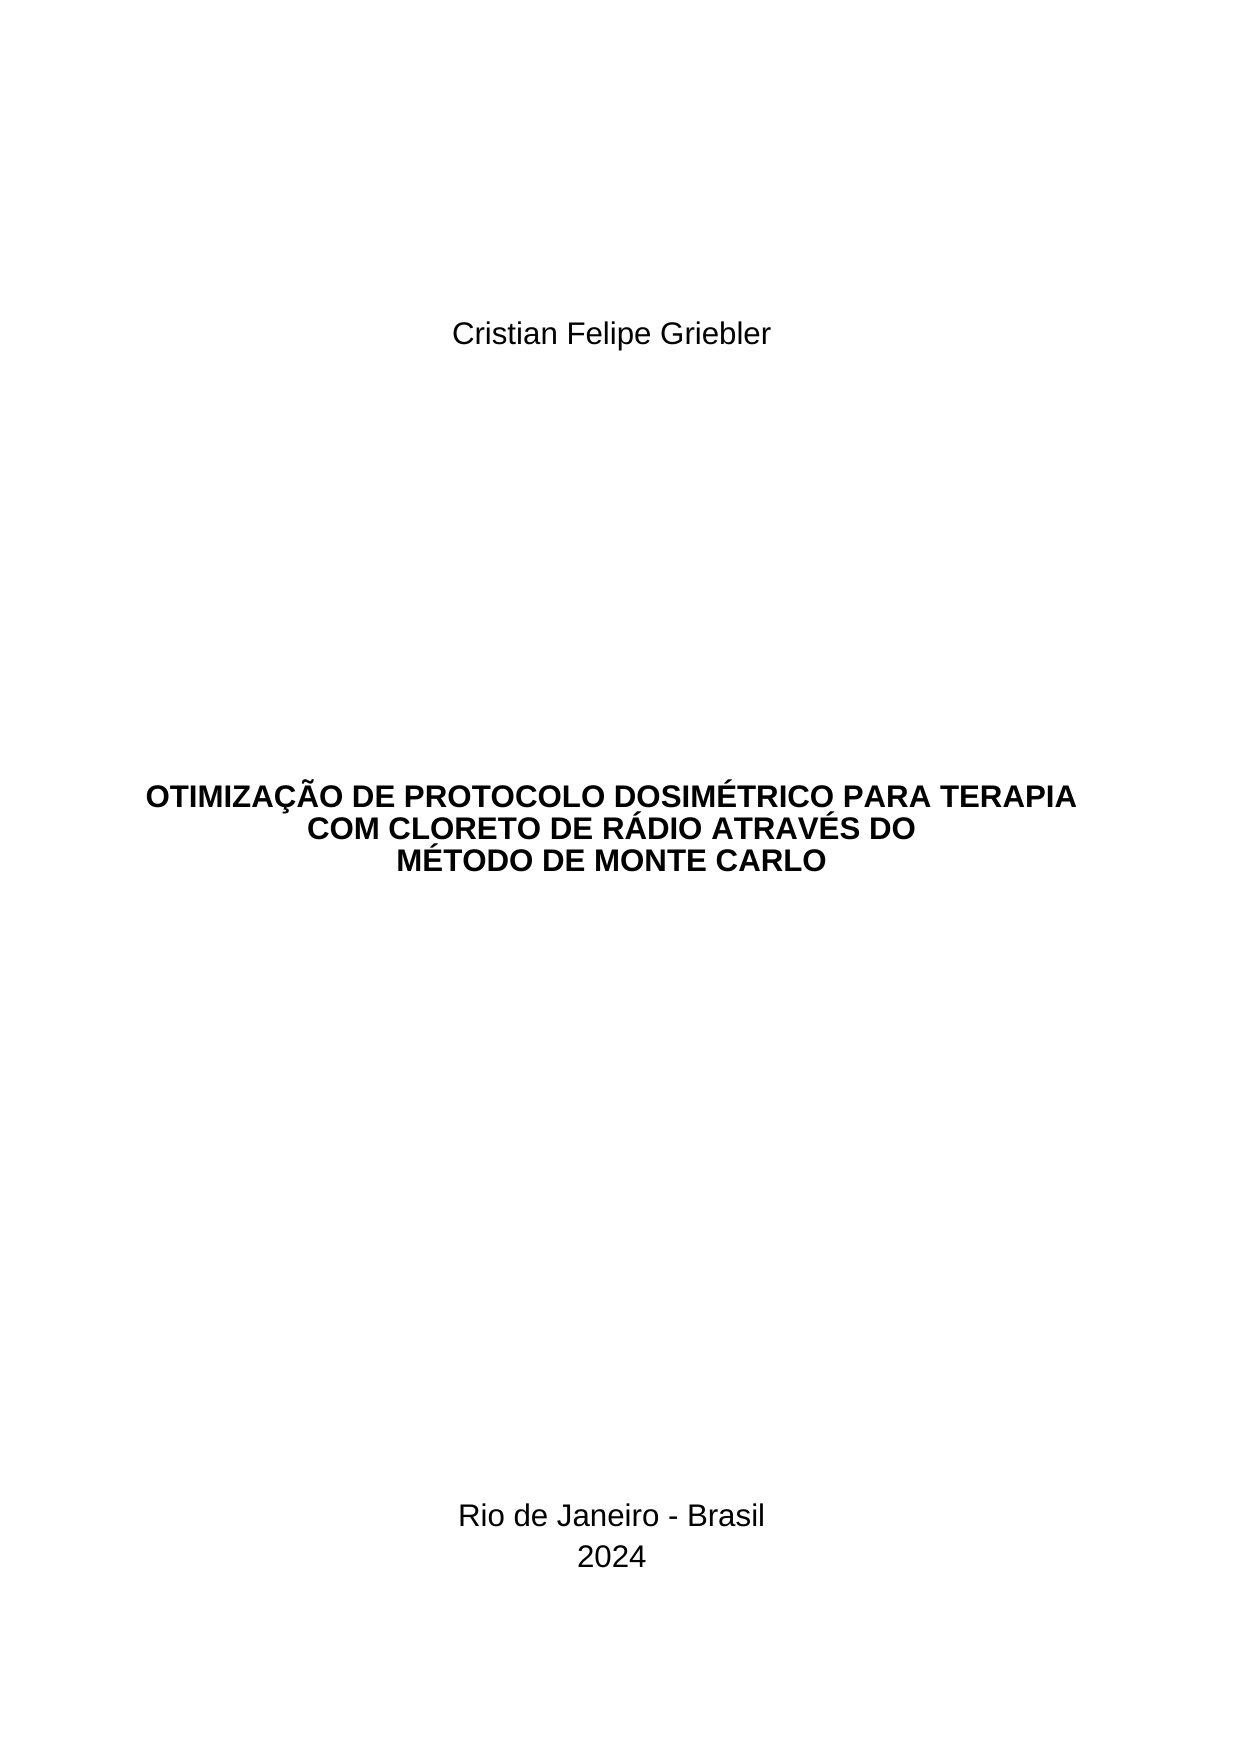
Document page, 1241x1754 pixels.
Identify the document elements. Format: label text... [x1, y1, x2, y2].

text OTIMIZAÇÃO DE PROTOCOLO DOSIMÉTRICO PARA TERAPIA COM CLORETO DE RÁDIO ATRAVÉS DO [133, 781, 1090, 846]
text Cristian Felipe Griebler [133, 315, 1090, 351]
text 2024 [133, 1538, 1090, 1574]
text Rio de Janeiro - Brasil [133, 1497, 1090, 1533]
text MÉTODO DE MONTE CARLO [133, 846, 1090, 878]
